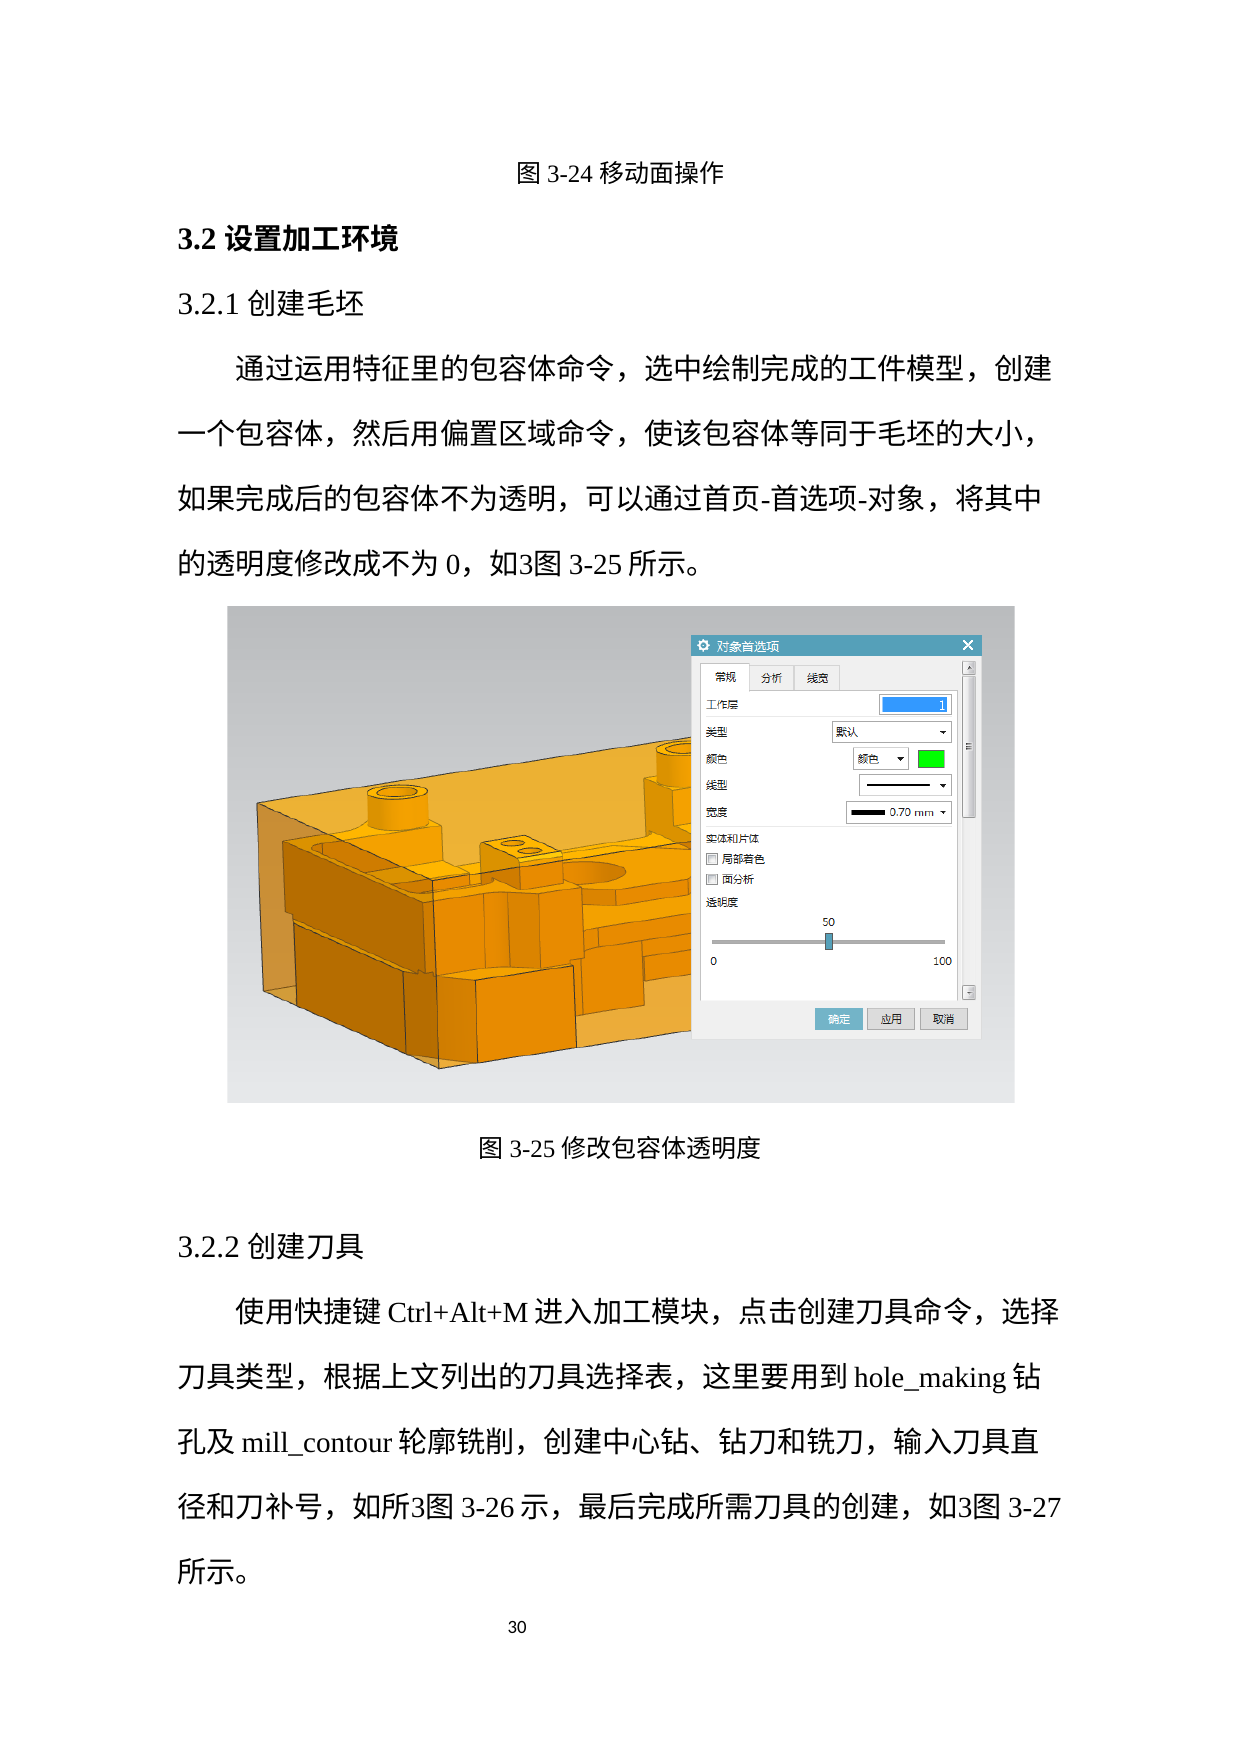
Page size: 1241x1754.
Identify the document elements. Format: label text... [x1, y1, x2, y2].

picture [227, 606, 1015, 1103]
subtitle 设置加工环境 [177, 204, 1063, 269]
subtitle 创建刀具 [177, 1212, 1063, 1277]
subtitle 创建毛坯 [177, 269, 1063, 334]
